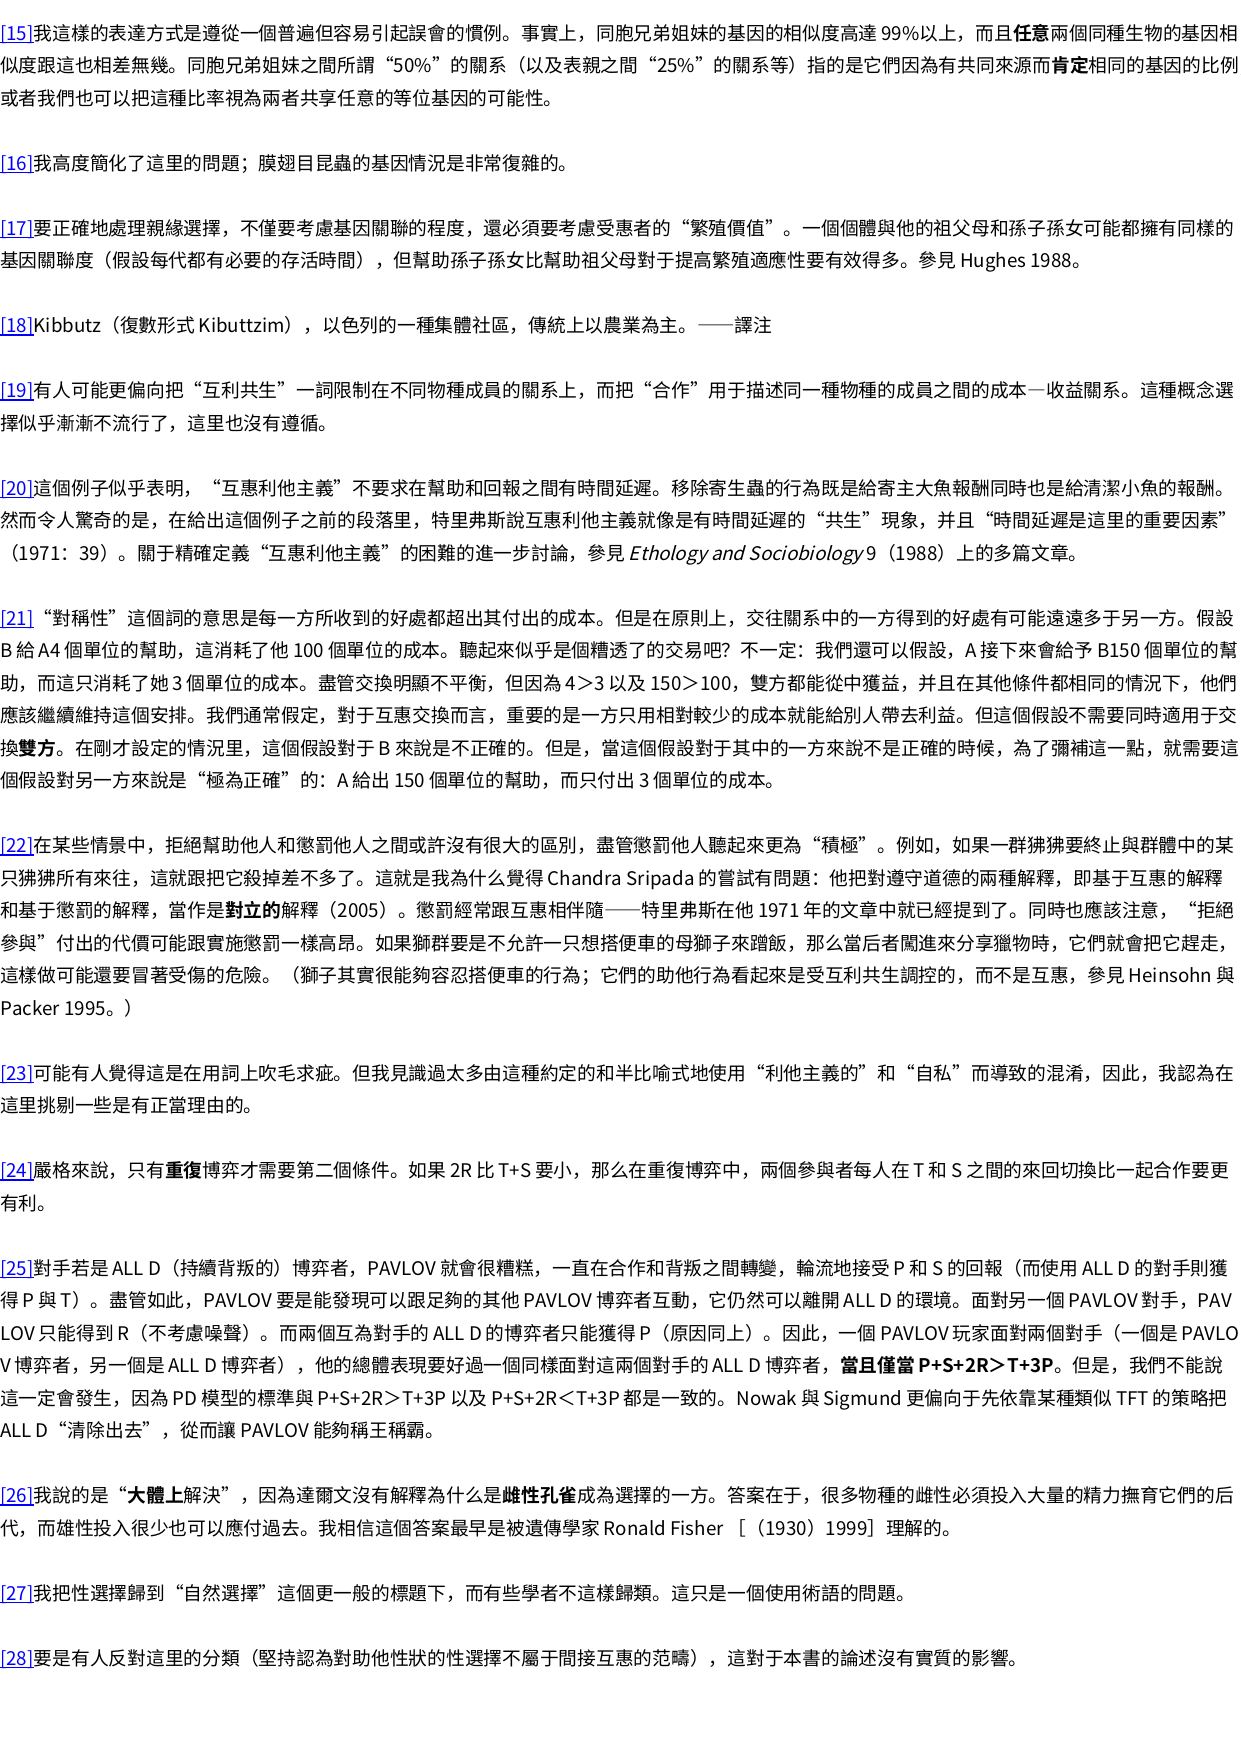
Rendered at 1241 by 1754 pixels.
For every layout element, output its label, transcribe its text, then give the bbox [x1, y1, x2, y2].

text [21]“對稱性”這個詞的意思是每一方所收到的好處都超出其付出的成本。但是在原則上，交往關系中的一方得到的好處有可能遠遠多于另一方。假設B給A4個單位的幫助，這消耗了他100個單位的成本。聽起來似乎是個糟透了的交易吧？不一定：我們還可以假設，A接下來會給予B150個單位的幫助，而這只消耗了她3個單位的成本。盡管交換明顯不平衡，但因為4＞3以及150＞100，雙方都能從中獲益，并且在其他條件都相同的情況下，他們應該繼續維持這個安排。我們通常假定，對于互惠交換而言，重要的是一方只用相對較少的成本就能給別人帶去利益。但這個假設不需要同時適用于交換雙方。在剛才設定的情況里，這個假設對于B來說是不正確的。但是，當這個假設對于其中的一方來說不是正確的時候，為了彌補這一點，就需要這個假設對另一方來說是“極為正確”的：A給出150個單位的幫助，而只付出3個單位的成本。 [0, 601, 1240, 796]
text [27]我把性選擇歸到“自然選擇”這個更一般的標題下，而有些學者不這樣歸類。這只是一個使用術語的問題。 [0, 1576, 1240, 1608]
text [18]Kibbutz（復數形式Kibuttzim），以色列的一種集體社區，傳統上以農業為主。——譯注 [0, 308, 1240, 341]
text [15]我這樣的表達方式是遵從一個普遍但容易引起誤會的慣例。事實上，同胞兄弟姐妹的基因的相似度高達99%以上，而且任意兩個同種生物的基因相似度跟這也相差無幾。同胞兄弟姐妹之間所謂“50%”的關系（以及表親之間“25%”的關系等）指的是它們因為有共同來源而肯定相同的基因的比例；或者我們也可以把這種比率視為兩者共享任意的等位基因的可能性。 [0, 16, 1240, 113]
text [23]可能有人覺得這是在用詞上吹毛求疵。但我見識過太多由這種約定的和半比喻式地使用“利他主義的”和“自私”而導致的混淆，因此，我認為在這里挑剔一些是有正當理由的。 [0, 1056, 1240, 1121]
text [19]有人可能更偏向把“互利共生”一詞限制在不同物種成員的關系上，而把“合作”用于描述同一種物種的成員之間的成本—收益關系。這種概念選擇似乎漸漸不流行了，這里也沒有遵循。 [0, 373, 1240, 438]
text [20]這個例子似乎表明，“互惠利他主義”不要求在幫助和回報之間有時間延遲。移除寄生蟲的行為既是給寄主大魚報酬同時也是給清潔小魚的報酬。然而令人驚奇的是，在給出這個例子之前的段落里，特里弗斯說互惠利他主義就像是有時間延遲的“共生”現象，并且“時間延遲是這里的重要因素”（1971：39）。關于精確定義“互惠利他主義”的困難的進一步討論，參見Ethology and Sociobiology 9（1988）上的多篇文章。 [0, 471, 1240, 568]
text [22]在某些情景中，拒絕幫助他人和懲罰他人之間或許沒有很大的區別，盡管懲罰他人聽起來更為“積極”。例如，如果一群狒狒要終止與群體中的某只狒狒所有來往，這就跟把它殺掉差不多了。這就是我為什么覺得Chandra Sripada的嘗試有問題：他把對遵守道德的兩種解釋，即基于互惠的解釋和基于懲罰的解釋，當作是對立的解釋（2005）。懲罰經常跟互惠相伴隨——特里弗斯在他1971年的文章中就已經提到了。同時也應該注意，“拒絕參與”付出的代價可能跟實施懲罰一樣高昂。如果獅群要是不允許一只想搭便車的母獅子來蹭飯，那么當后者闖進來分享獵物時，它們就會把它趕走，這樣做可能還要冒著受傷的危險。（獅子其實很能夠容忍搭便車的行為；它們的助他行為看起來是受互利共生調控的，而不是互惠，參見Heinsohn與Packer 1995。） [0, 828, 1240, 1023]
text [28]要是有人反對這里的分類（堅持認為對助他性狀的性選擇不屬于間接互惠的范疇），這對于本書的論述沒有實質的影響。 [0, 1641, 1240, 1673]
text [16]我高度簡化了這里的問題；膜翅目昆蟲的基因情況是非常復雜的。 [0, 146, 1240, 178]
text [26]我說的是“大體上解決”，因為達爾文沒有解釋為什么是雌性孔雀成為選擇的一方。答案在于，很多物種的雌性必須投入大量的精力撫育它們的后代，而雄性投入很少也可以應付過去。我相信這個答案最早是被遺傳學家Ronald Fisher ［（1930）1999］理解的。 [0, 1478, 1240, 1543]
text [24]嚴格來說，只有重復博弈才需要第二個條件。如果2R比T+S要小，那么在重復博弈中，兩個參與者每人在T和S之間的來回切換比一起合作要更有利。 [0, 1153, 1240, 1218]
text [17]要正確地處理親緣選擇，不僅要考慮基因關聯的程度，還必須要考慮受惠者的“繁殖價值”。一個個體與他的祖父母和孫子孫女可能都擁有同樣的基因關聯度（假設每代都有必要的存活時間），但幫助孫子孫女比幫助祖父母對于提高繁殖適應性要有效得多。參見Hughes 1988。 [0, 211, 1240, 276]
text [25]對手若是ALL D（持續背叛的）博弈者，PAVLOV就會很糟糕，一直在合作和背叛之間轉變，輪流地接受P和S的回報（而使用ALL D的對手則獲得P與T）。盡管如此，PAVLOV要是能發現可以跟足夠的其他PAVLOV博弈者互動，它仍然可以離開ALL D的環境。面對另一個PAVLOV對手，PAVLOV只能得到R（不考慮噪聲）。而兩個互為對手的ALL D的博弈者只能獲得P（原因同上）。因此，一個PAVLOV玩家面對兩個對手（一個是PAVLOV博弈者，另一個是ALL D博弈者），他的總體表現要好過一個同樣面對這兩個對手的ALL D博弈者，當且僅當P+S+2R＞T+3P。但是，我們不能說這一定會發生，因為PD模型的標準與P+S+2R＞T+3P以及P+S+2R＜T+3P都是一致的。Nowak與Sigmund更偏向于先依靠某種類似TFT的策略把ALL D“清除出去”，從而讓PAVLOV能夠稱王稱霸。 [0, 1251, 1240, 1446]
